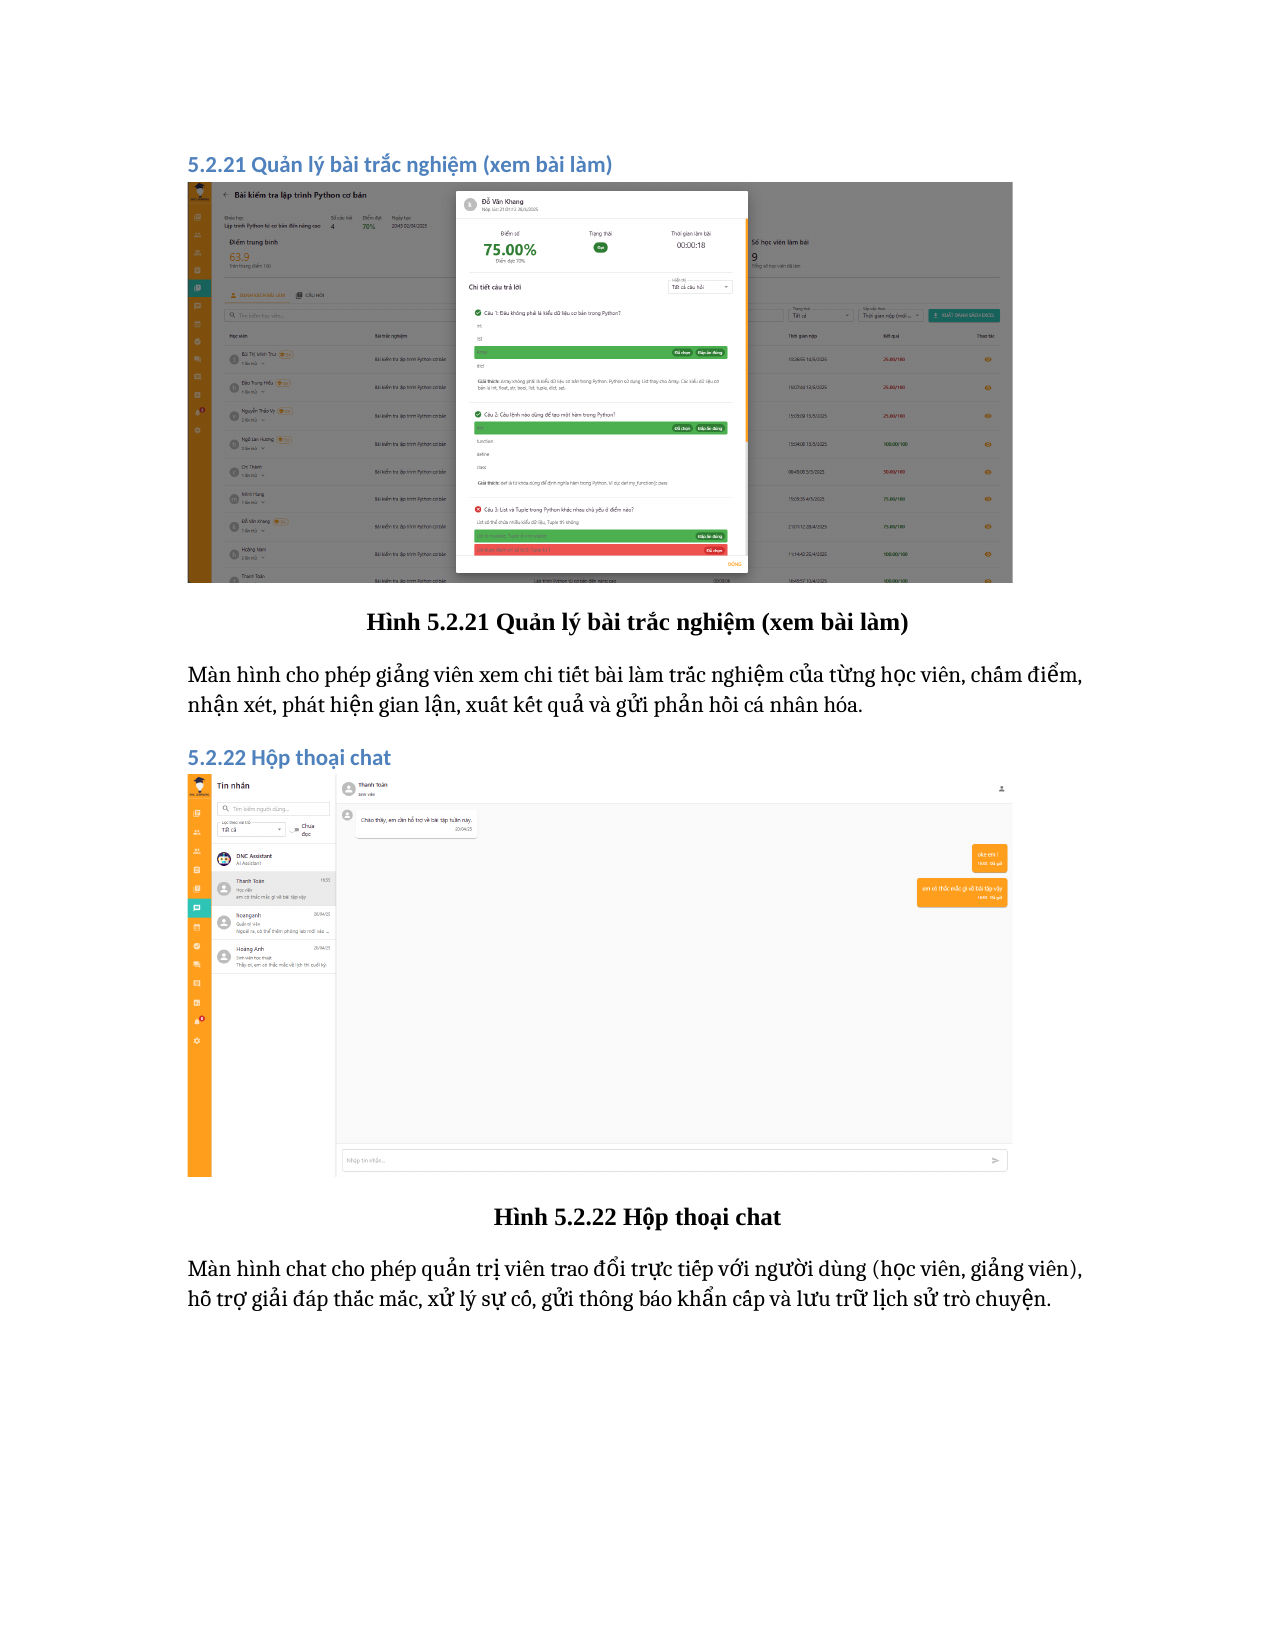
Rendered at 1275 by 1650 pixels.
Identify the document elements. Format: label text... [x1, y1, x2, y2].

picture [187, 774, 1013, 1177]
text Hình 5.2.21 Quản lý bài trắc nghiệm (xem bài làm) [187, 607, 1087, 636]
subtitle 5.2.21 Quản lý bài trắc nghiệm (xem bài làm) [187, 150, 1087, 178]
text Màn hình cho phép giảng viên xem chi tiết bài làm trắc nghiệm của từng học viên, chấm điểm, nhận xét, phát hiện gian lận, xuất kết quả và gửi phản hồi cá nhân hóa. [187, 661, 1087, 718]
subtitle 5.2.22 Hộp thoại chat [187, 743, 1087, 771]
picture [187, 182, 1013, 583]
text Hình 5.2.22 Hộp thoại chat [187, 1202, 1087, 1230]
text Màn hình chat cho phép quản trị viên trao đổi trực tiếp với người dùng (học viên, giảng viên), hỗ trợ giải đáp thắc mắc, xử lý sự cố, gửi thông báo khẩn cấp và lưu trữ lịch sử trò chuyện. [187, 1256, 1087, 1312]
